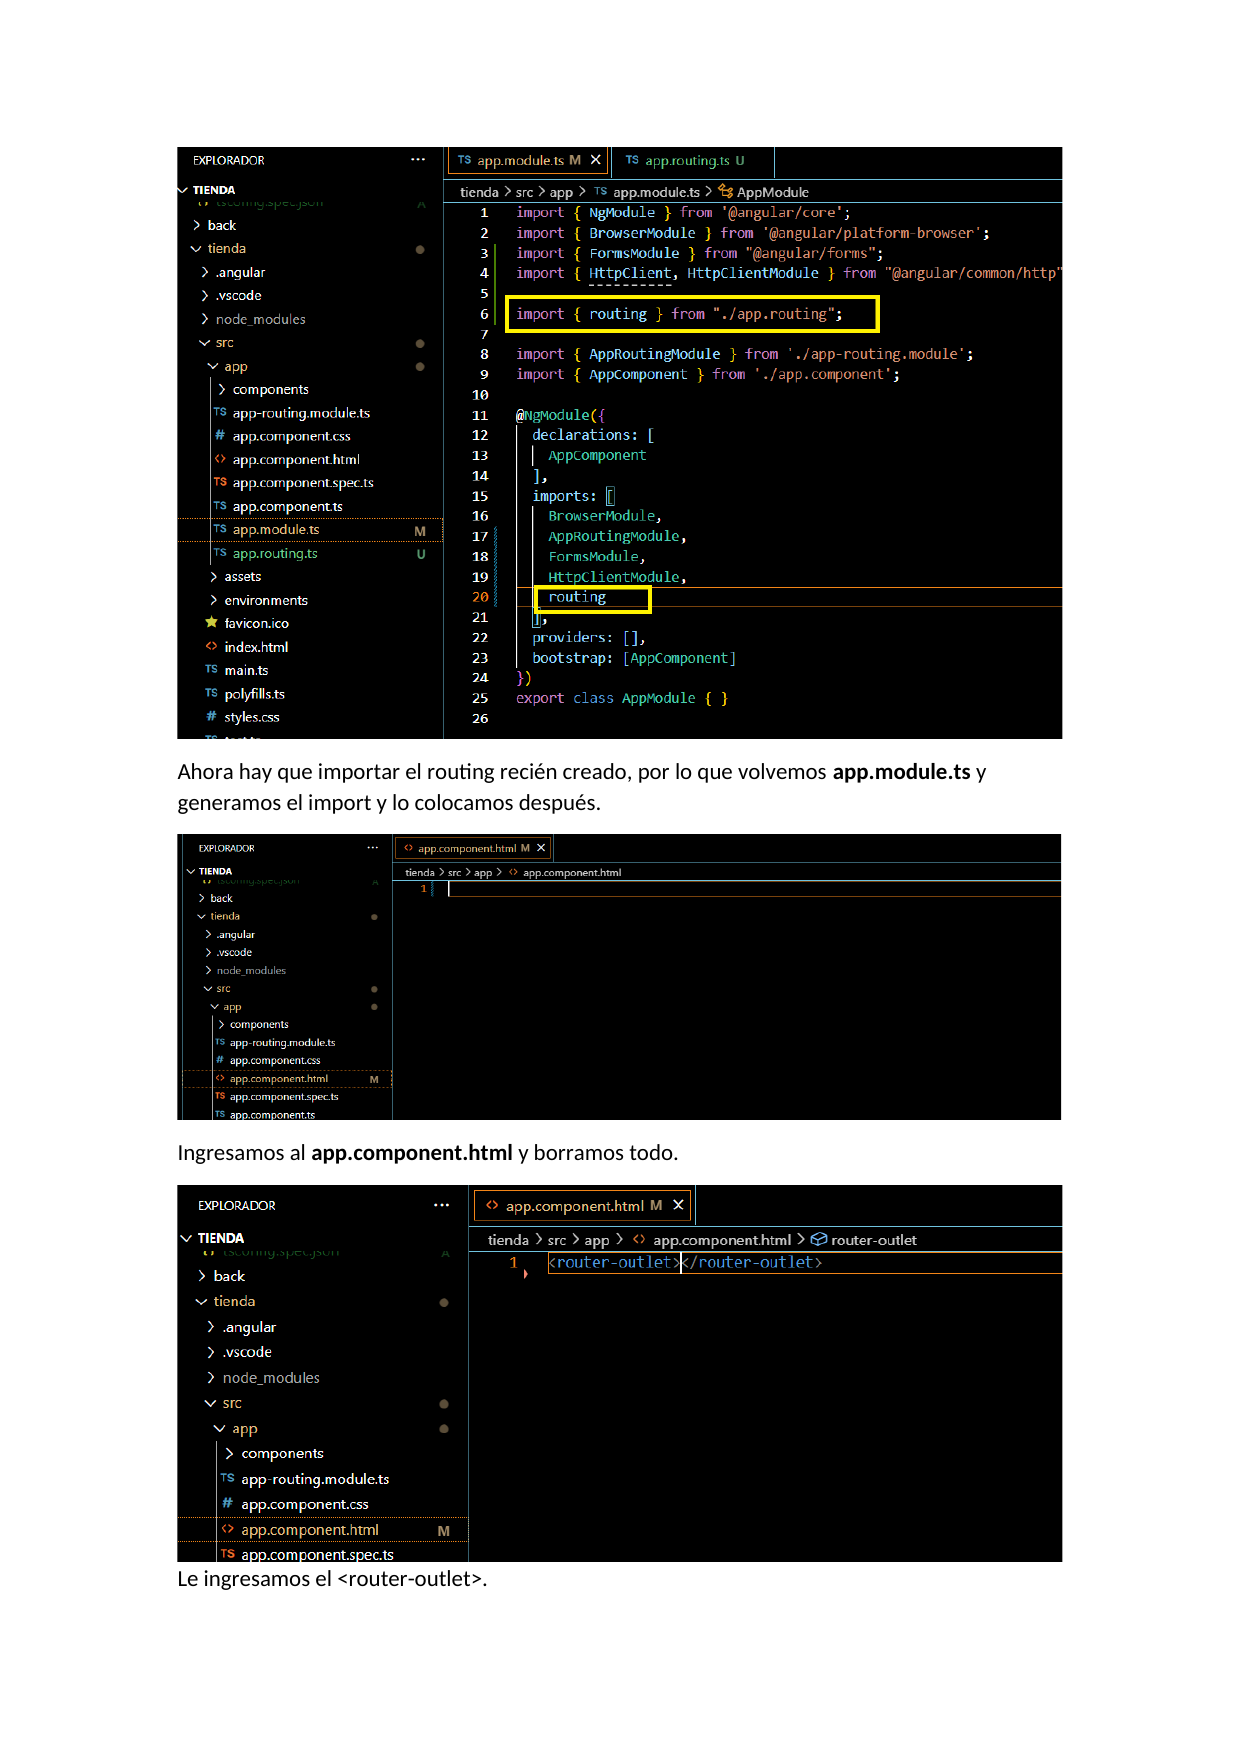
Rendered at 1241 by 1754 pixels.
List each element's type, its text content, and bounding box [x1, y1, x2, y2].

text Ahora hay que importar el routing recién creado, por lo que volvemos app.module.ts y generamos el import y lo colocamos después. [177, 757, 1063, 816]
picture [177, 147, 1063, 739]
picture [177, 1185, 1063, 1562]
text Le ingresamos el <router-outlet>. [177, 1562, 1063, 1592]
text Ingresamos al app.component.html y borramos todo. [177, 1138, 1063, 1167]
picture [177, 834, 1062, 1120]
